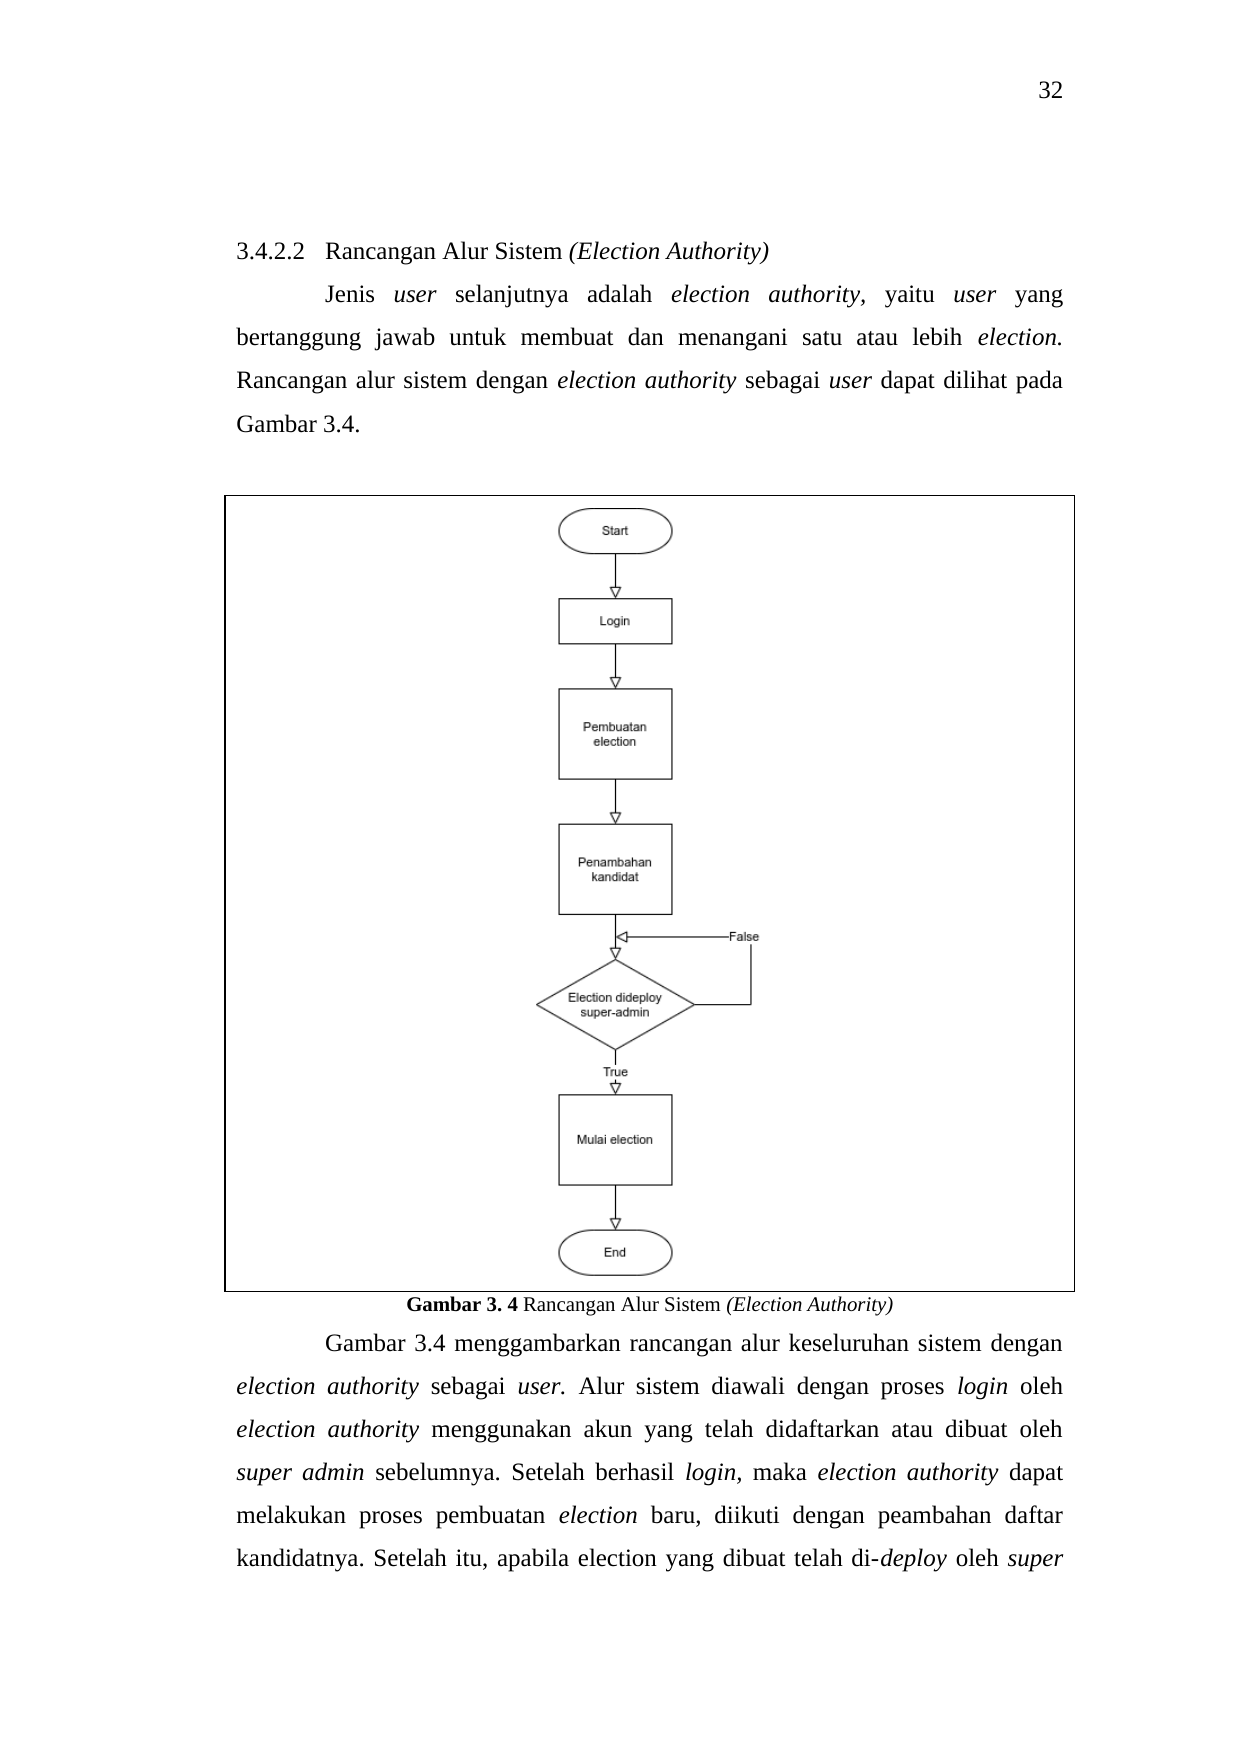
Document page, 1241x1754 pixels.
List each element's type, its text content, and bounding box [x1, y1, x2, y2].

picture [536, 508, 764, 1277]
table_header [226, 496, 1074, 1291]
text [236, 1328, 1063, 1572]
list Rancangan Alur Sistem (Election Authority) [236, 236, 1063, 265]
text Jenis user selanjutnya adalah election authority, yaitu user yang bertanggung jawab untuk membuat dan menangani satu atau lebih election. Rancangan alur sistem dengan election authority sebagai user dapat dilihat pada Gambar 3.4. [236, 279, 1063, 437]
text Gambar 3. 4 Rancangan Alur Sistem (Election Authority) [236, 1292, 1063, 1316]
